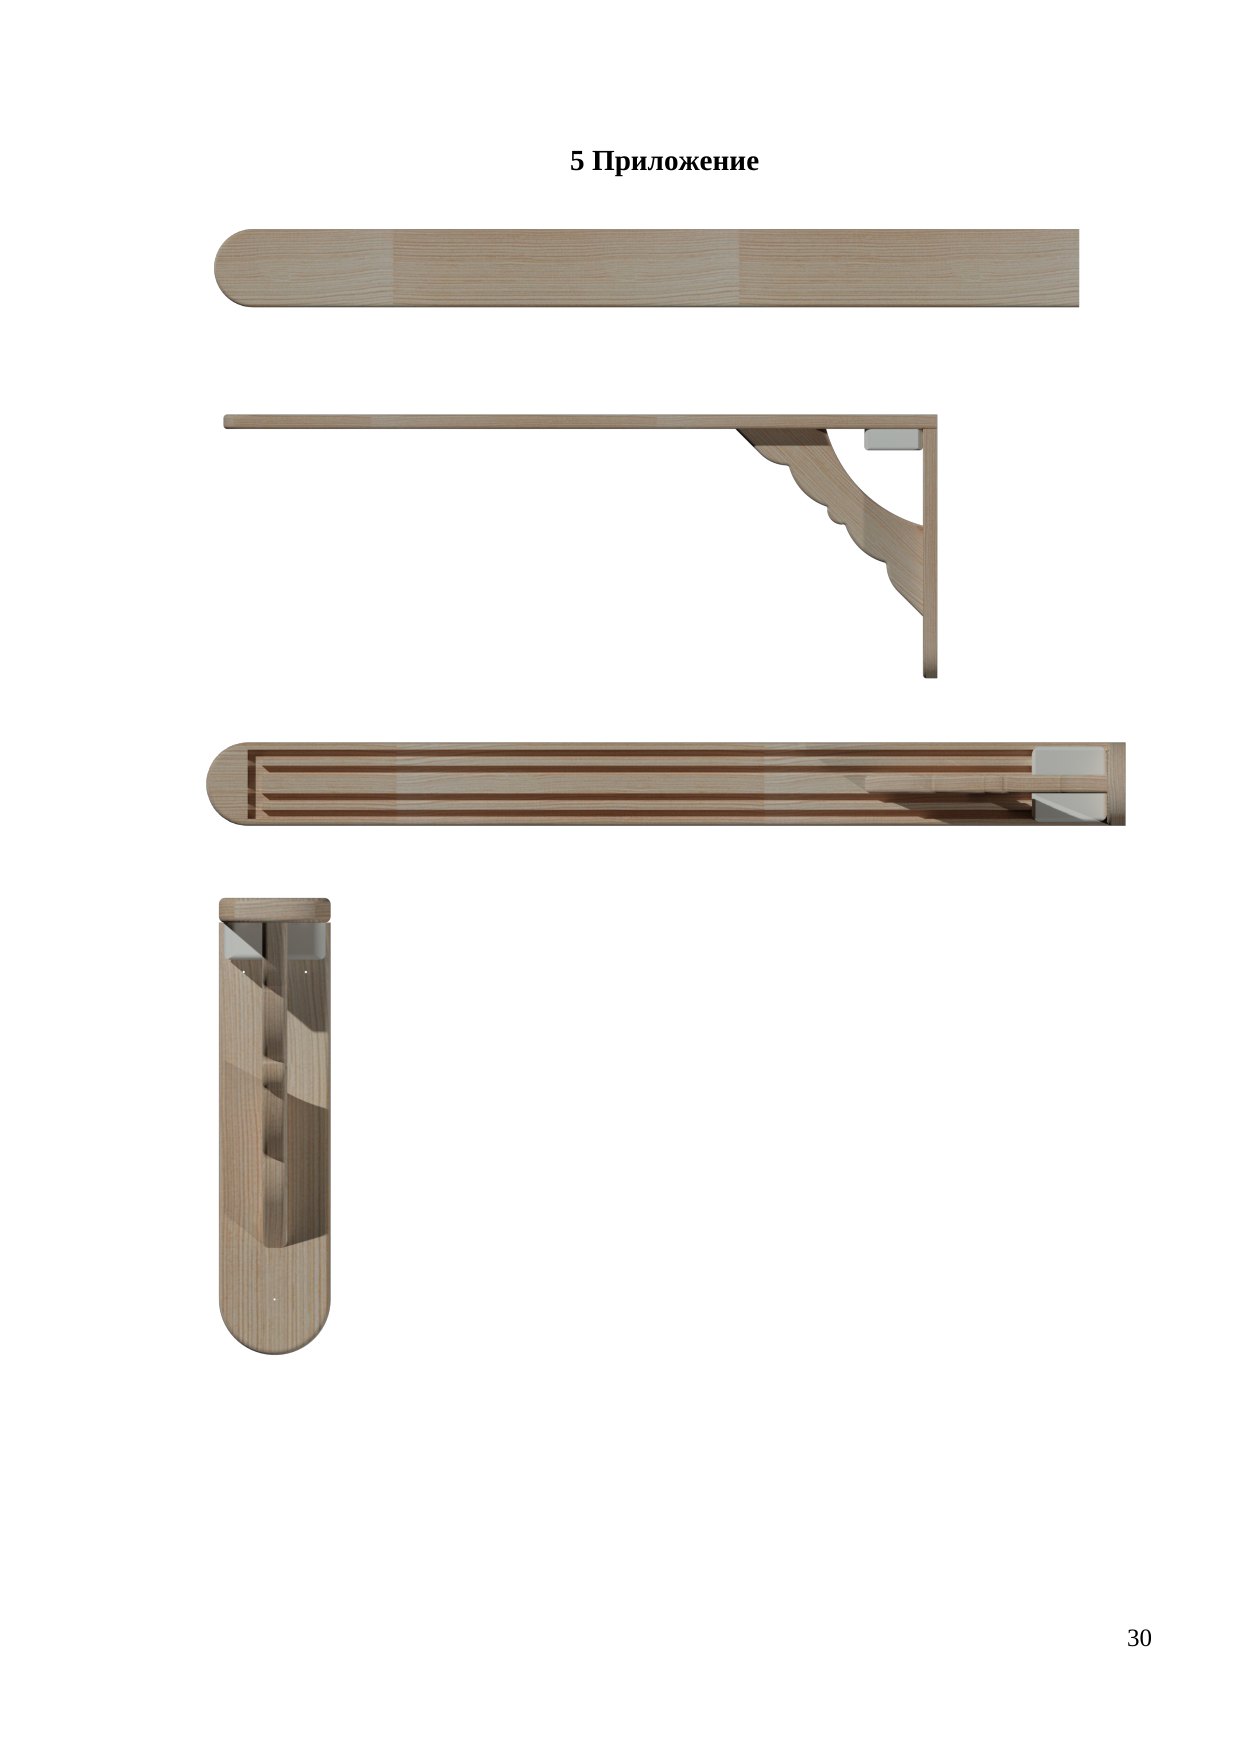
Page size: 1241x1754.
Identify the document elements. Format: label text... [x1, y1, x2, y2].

picture [177, 179, 1152, 357]
picture [177, 375, 978, 714]
picture [177, 716, 1152, 867]
picture [177, 868, 379, 1394]
subtitle 5 Приложение [177, 143, 1152, 177]
